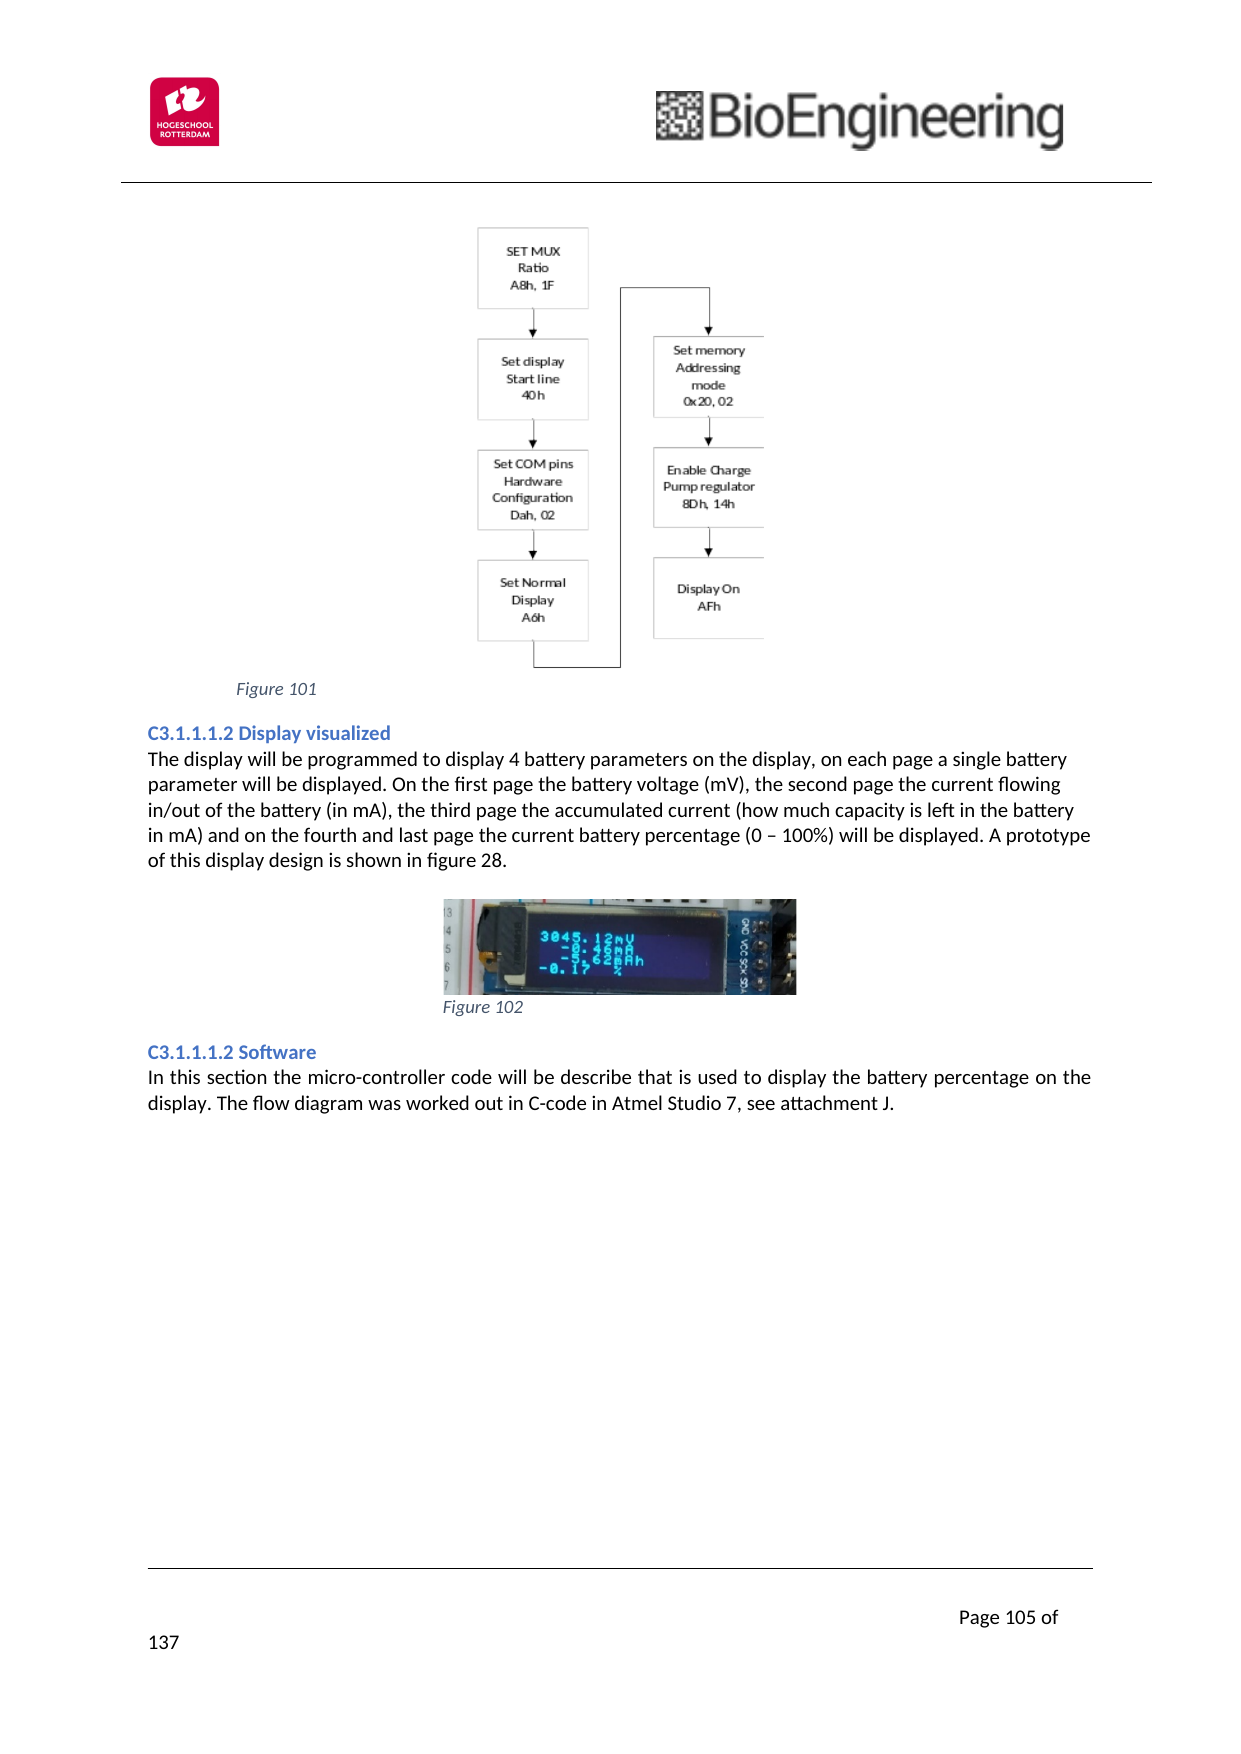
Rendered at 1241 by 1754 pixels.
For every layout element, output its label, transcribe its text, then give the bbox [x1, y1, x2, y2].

text Figure 102 [384, 995, 1093, 1018]
picture [656, 91, 1064, 151]
subtitle C3.1.1.1.2 Display visualized [148, 721, 1093, 746]
text In this section the micro-controller code will be describe that is used to display the battery percentage on the display. The flow diagram was worked out in C-code in Atmel Studio 7, see attachment J. [148, 1064, 1093, 1115]
text Figure 101 [236, 677, 1093, 700]
text The display will be programmed to display 4 battery parameters on the display, on each page a single battery parameter will be displayed. On the first page the battery voltage (mV), the second page the current flowing in/out of the battery (in mA), the third page the accumulated current (how much capacity is left in the battery in mA) and on the fourth and last page the current battery percentage (0 – 100%) will be displayed. A prototype of this display design is shown in figure 28. [148, 746, 1093, 873]
subtitle C3.1.1.1.2 Software [148, 1039, 1093, 1064]
picture [147, 73, 222, 151]
picture [443, 899, 797, 995]
